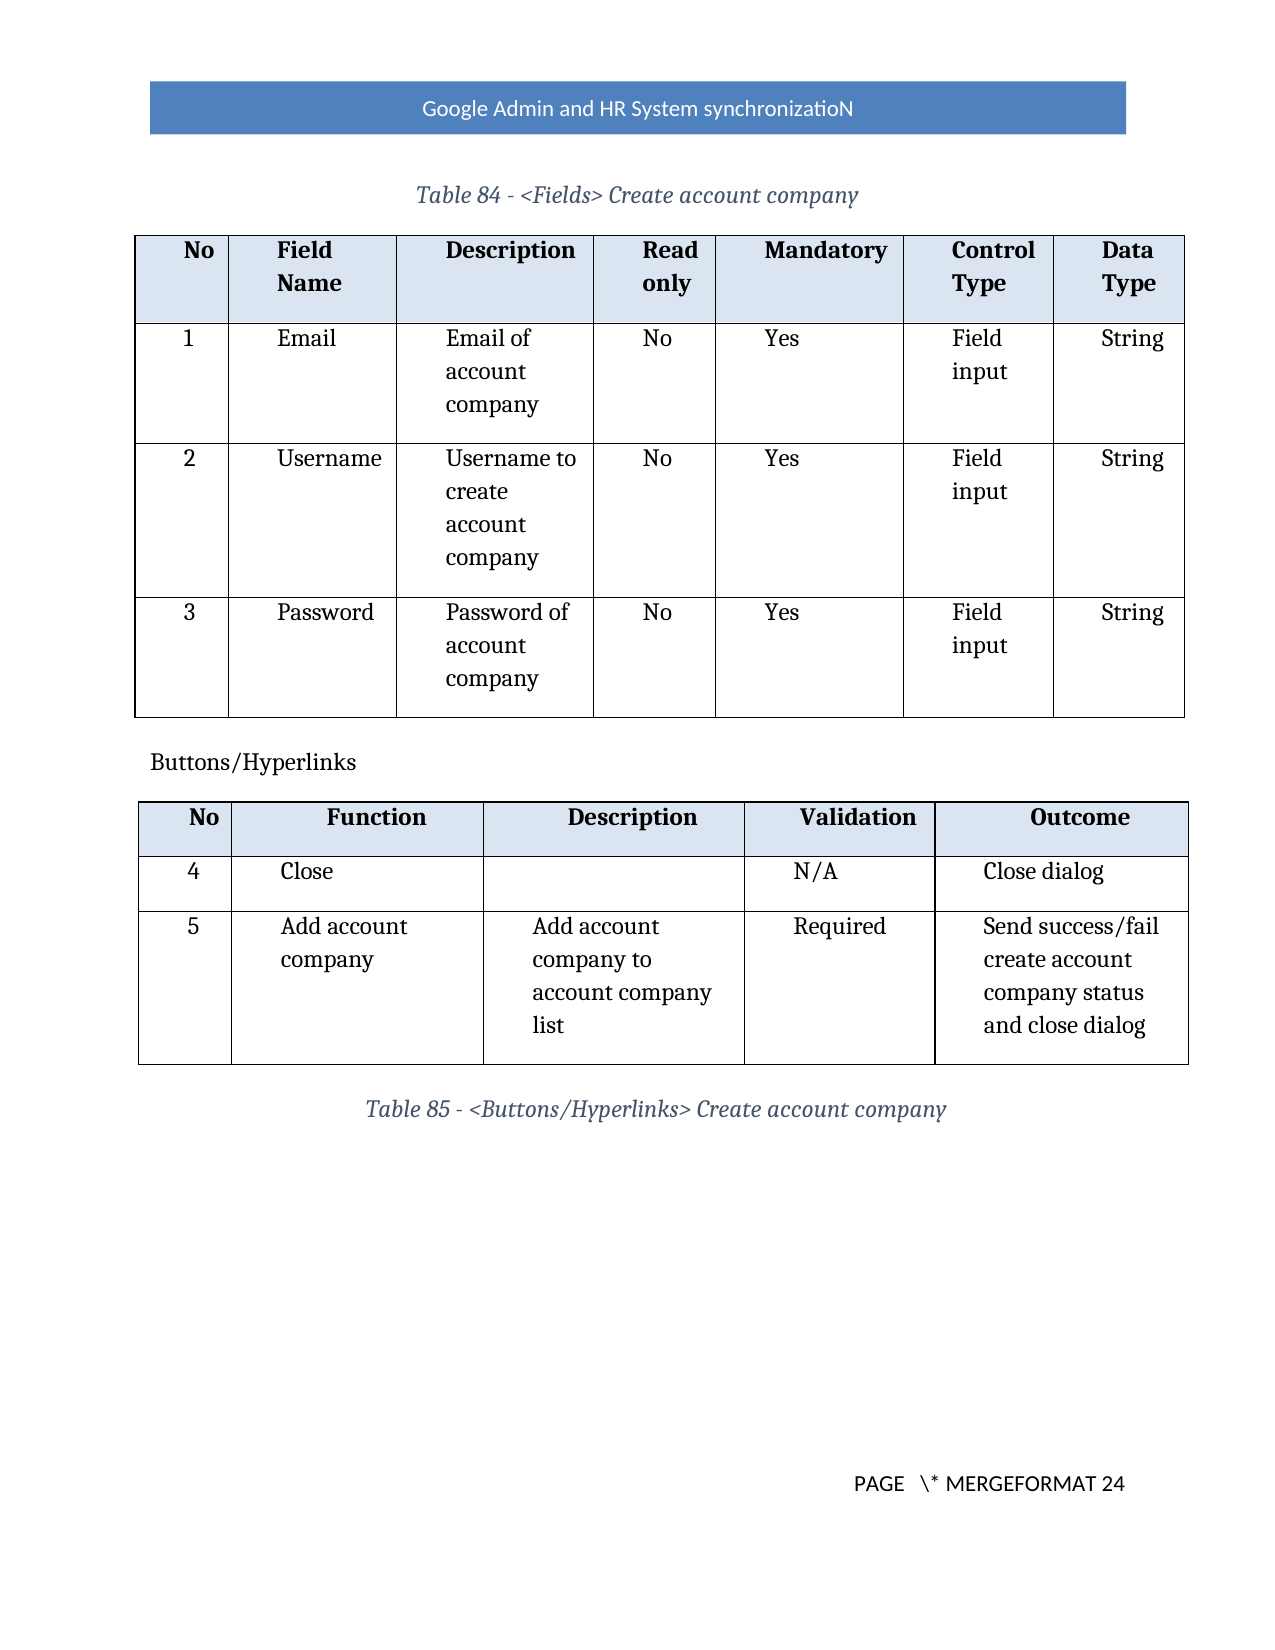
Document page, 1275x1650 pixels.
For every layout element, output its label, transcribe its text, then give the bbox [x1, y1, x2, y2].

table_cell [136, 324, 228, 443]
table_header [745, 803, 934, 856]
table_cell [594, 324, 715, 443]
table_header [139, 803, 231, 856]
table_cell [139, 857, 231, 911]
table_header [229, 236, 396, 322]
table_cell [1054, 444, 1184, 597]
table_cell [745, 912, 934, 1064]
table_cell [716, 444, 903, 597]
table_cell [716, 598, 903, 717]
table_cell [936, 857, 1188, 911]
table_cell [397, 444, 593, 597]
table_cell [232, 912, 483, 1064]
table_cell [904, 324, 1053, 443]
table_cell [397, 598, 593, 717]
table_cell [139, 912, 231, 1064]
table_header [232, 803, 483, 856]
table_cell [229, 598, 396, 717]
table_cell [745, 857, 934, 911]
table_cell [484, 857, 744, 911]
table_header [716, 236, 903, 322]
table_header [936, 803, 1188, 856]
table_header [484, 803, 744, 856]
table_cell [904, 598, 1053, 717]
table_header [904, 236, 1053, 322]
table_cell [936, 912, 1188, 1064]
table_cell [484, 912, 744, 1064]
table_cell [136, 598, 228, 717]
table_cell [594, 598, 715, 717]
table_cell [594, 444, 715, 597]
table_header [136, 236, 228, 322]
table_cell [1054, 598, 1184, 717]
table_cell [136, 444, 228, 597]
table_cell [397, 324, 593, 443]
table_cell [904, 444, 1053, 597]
text Buttons/Hyperlinks [150, 718, 1125, 776]
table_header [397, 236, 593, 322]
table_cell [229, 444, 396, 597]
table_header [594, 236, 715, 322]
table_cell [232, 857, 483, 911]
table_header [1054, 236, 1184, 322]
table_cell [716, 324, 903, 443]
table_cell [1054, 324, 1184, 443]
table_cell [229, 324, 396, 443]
